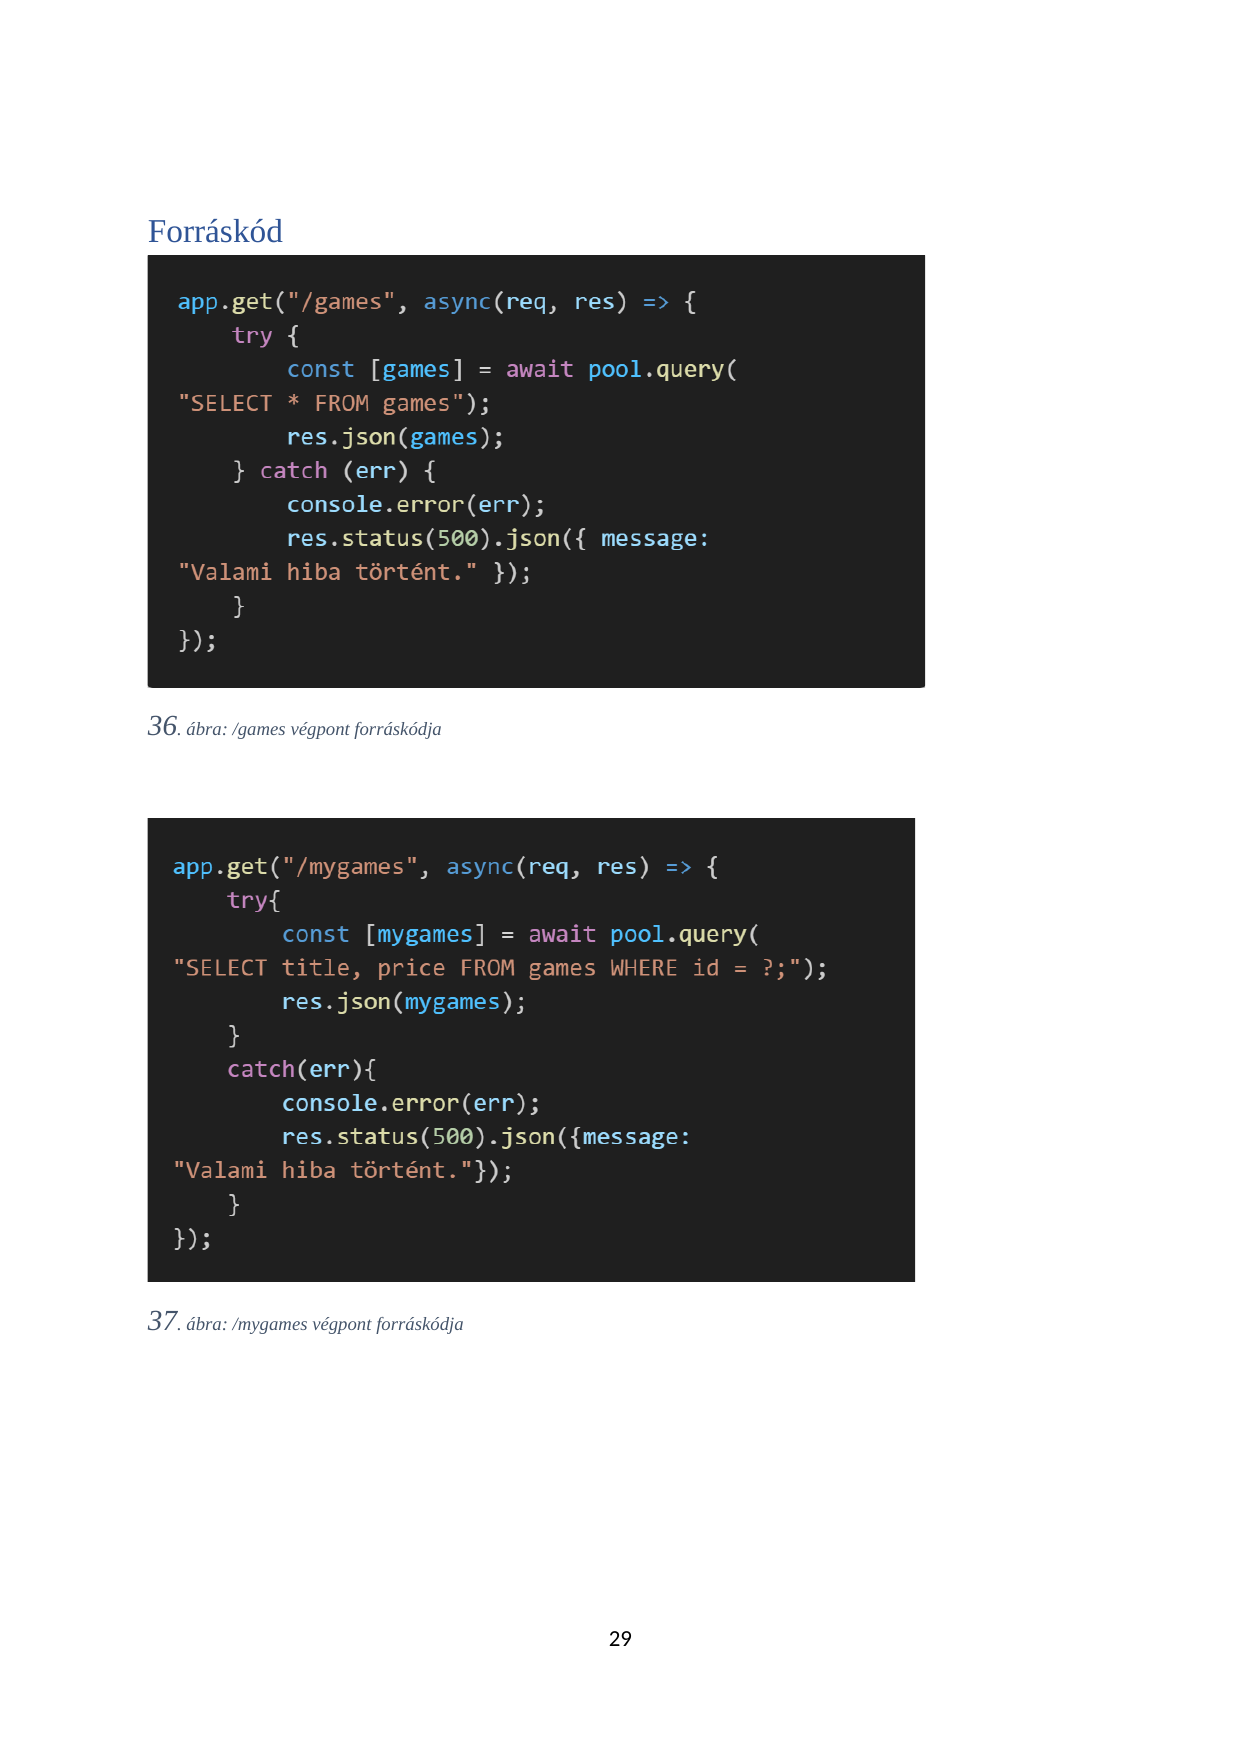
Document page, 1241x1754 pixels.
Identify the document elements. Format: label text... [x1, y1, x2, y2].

text 37. ábra: /mygames végpont forráskódja [148, 1303, 1093, 1336]
subtitle Forráskód [148, 211, 1093, 249]
picture [147, 818, 916, 1282]
text 36. ábra: /games végpont forráskódja [148, 708, 1093, 742]
picture [147, 255, 926, 688]
